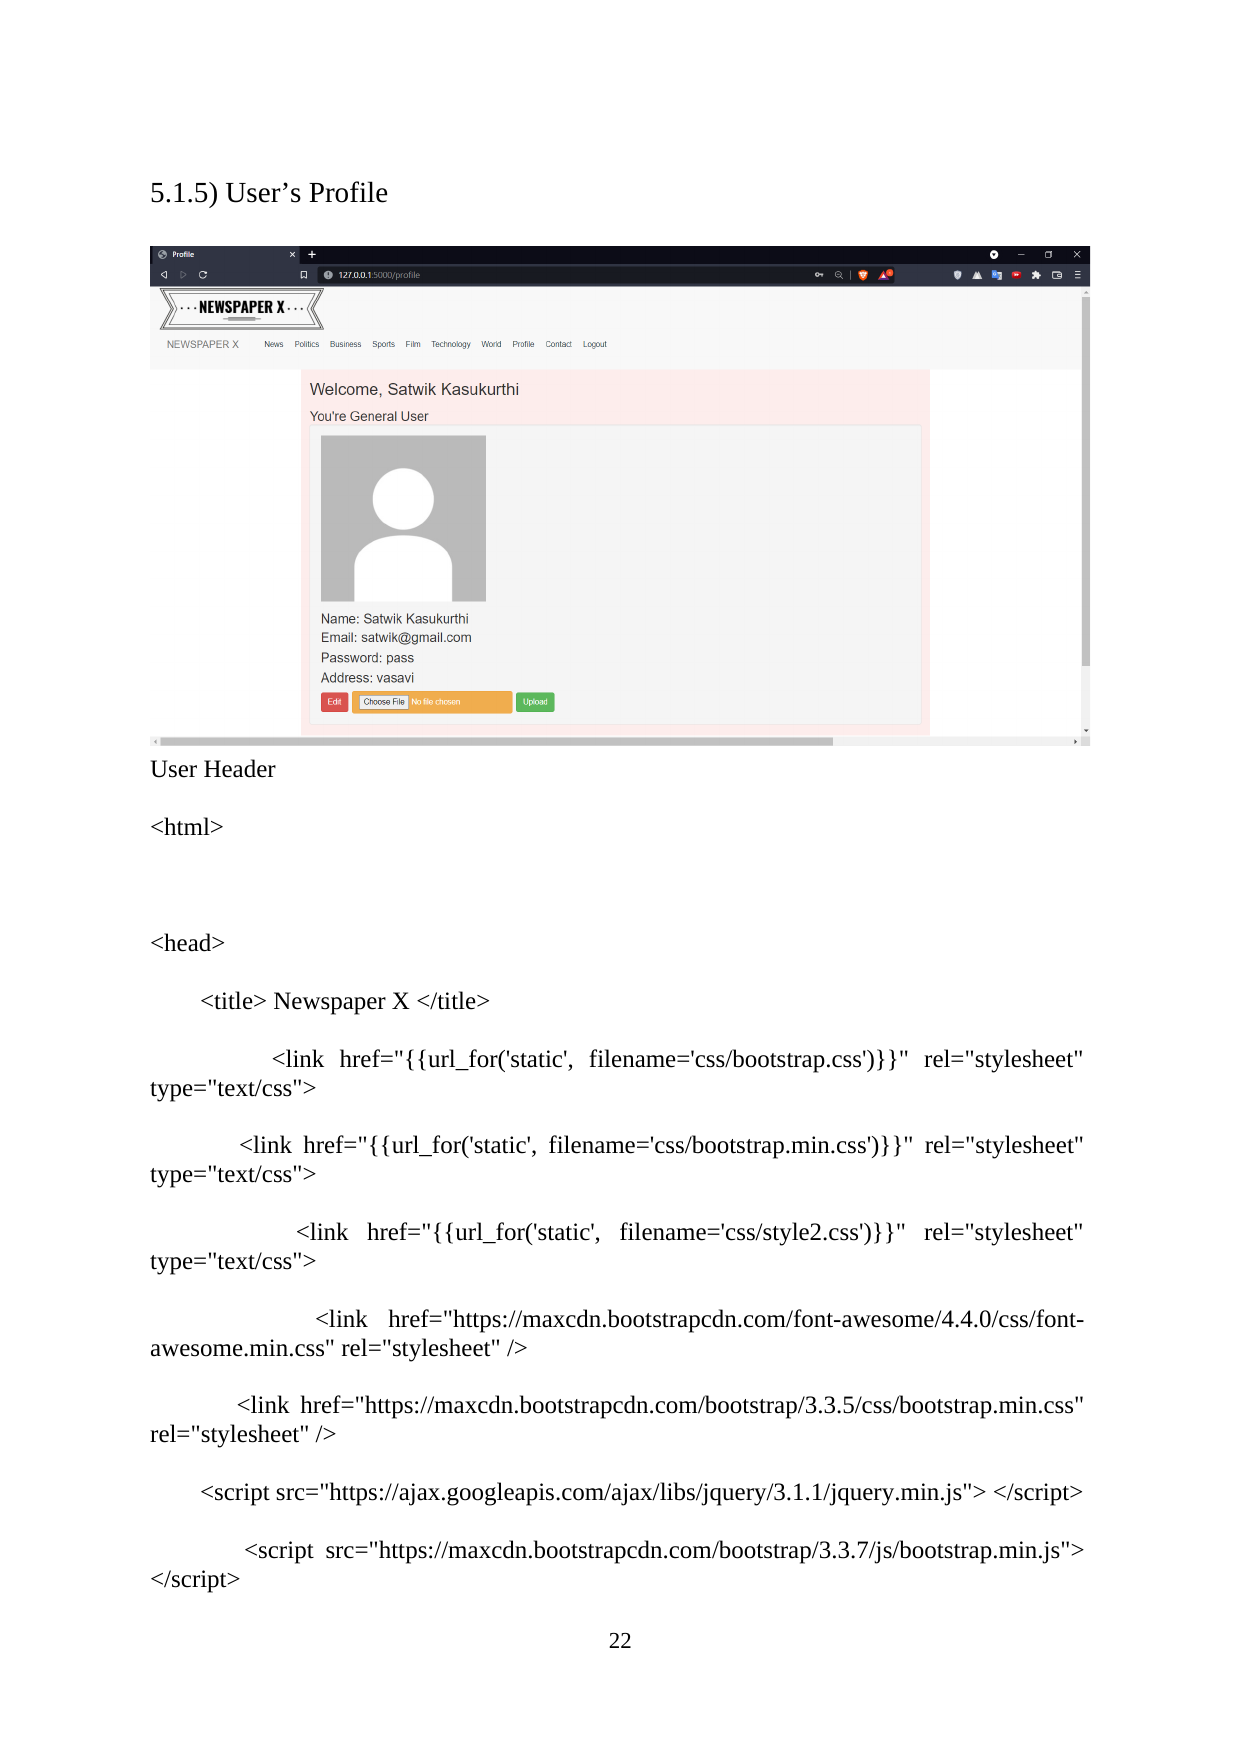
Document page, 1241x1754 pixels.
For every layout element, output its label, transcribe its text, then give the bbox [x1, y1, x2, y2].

text <script src="https://maxcdn.bootstrapcdn.com/bootstrap/3.3.7/js/bootstrap.min.js"> </script> [150, 1535, 1085, 1593]
text <head> [150, 928, 1085, 957]
subtitle 5.1.5) User’s Profile [150, 175, 1090, 208]
text <link href="{{url_for('static', filename='css/bootstrap.min.css')}}" rel="stylesheet" type="text/css"> [150, 1131, 1085, 1188]
text <link href="https://maxcdn.bootstrapcdn.com/font-awesome/4.4.0/css/font-awesome.min.css" rel="stylesheet" /> [150, 1304, 1085, 1361]
text User Header [150, 746, 1085, 783]
text <link href="{{url_for('static', filename='css/style2.css')}}" rel="stylesheet" type="text/css"> [150, 1217, 1085, 1275]
text <html> [150, 812, 1085, 841]
text <title> Newspaper X </title> [150, 986, 1085, 1015]
text <link href="https://maxcdn.bootstrapcdn.com/bootstrap/3.3.5/css/bootstrap.min.css" rel="stylesheet" /> [150, 1391, 1085, 1448]
text <link href="{{url_for('static', filename='css/bootstrap.css')}}" rel="stylesheet" type="text/css"> [150, 1044, 1085, 1101]
picture [150, 246, 1091, 746]
text <script src="https://ajax.googleapis.com/ajax/libs/jquery/3.1.1/jquery.min.js"> </script> [150, 1477, 1085, 1506]
